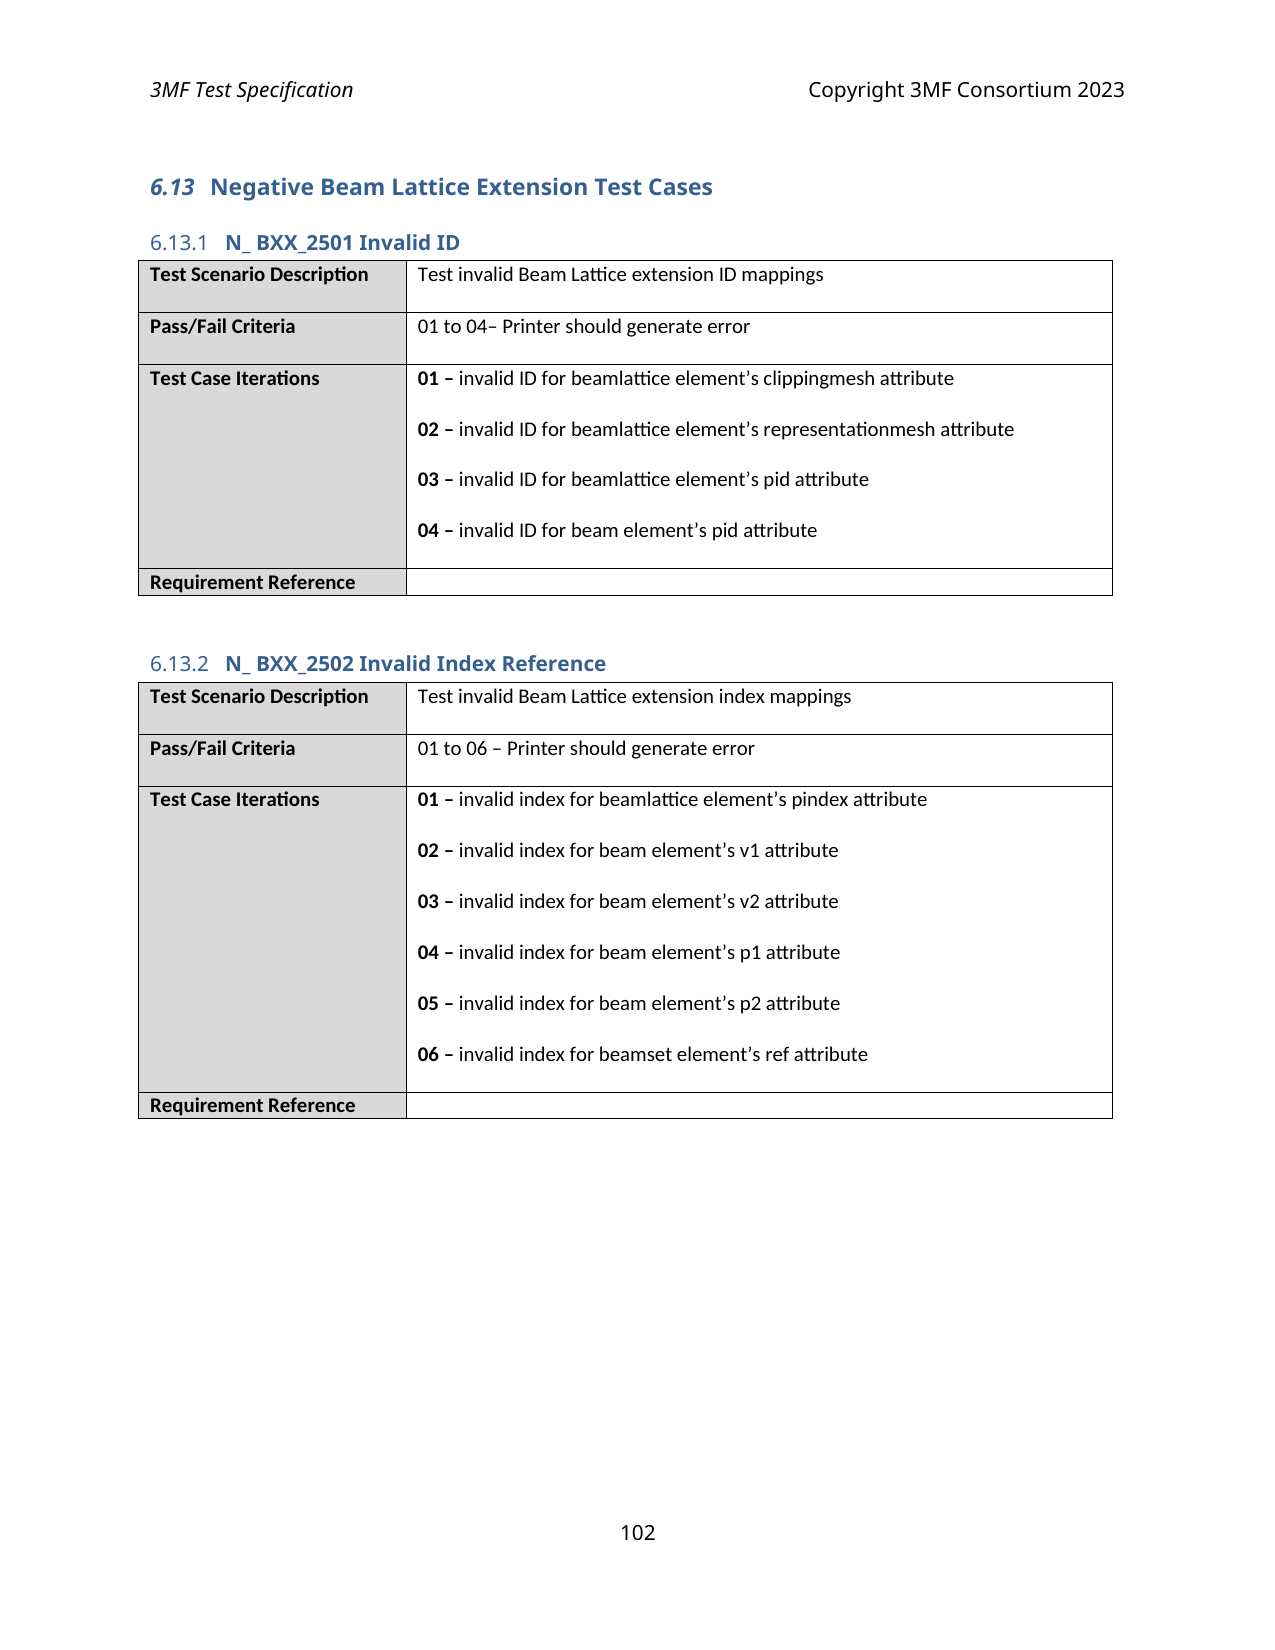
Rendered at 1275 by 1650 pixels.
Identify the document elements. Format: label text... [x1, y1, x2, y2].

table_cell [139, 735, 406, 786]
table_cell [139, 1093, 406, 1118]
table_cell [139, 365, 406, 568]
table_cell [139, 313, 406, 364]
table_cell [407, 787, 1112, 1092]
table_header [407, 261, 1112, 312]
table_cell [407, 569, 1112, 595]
subtitle N_ BXX_2501 Invalid ID [150, 228, 1125, 256]
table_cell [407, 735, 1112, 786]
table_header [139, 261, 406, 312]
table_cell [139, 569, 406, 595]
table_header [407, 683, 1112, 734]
subtitle N_ BXX_2502 Invalid Index Reference [150, 649, 1125, 678]
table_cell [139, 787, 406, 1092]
subtitle Negative Beam Lattice Extension Test Cases [150, 171, 1125, 202]
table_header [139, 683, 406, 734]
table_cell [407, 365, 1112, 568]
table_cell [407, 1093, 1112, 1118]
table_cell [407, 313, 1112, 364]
